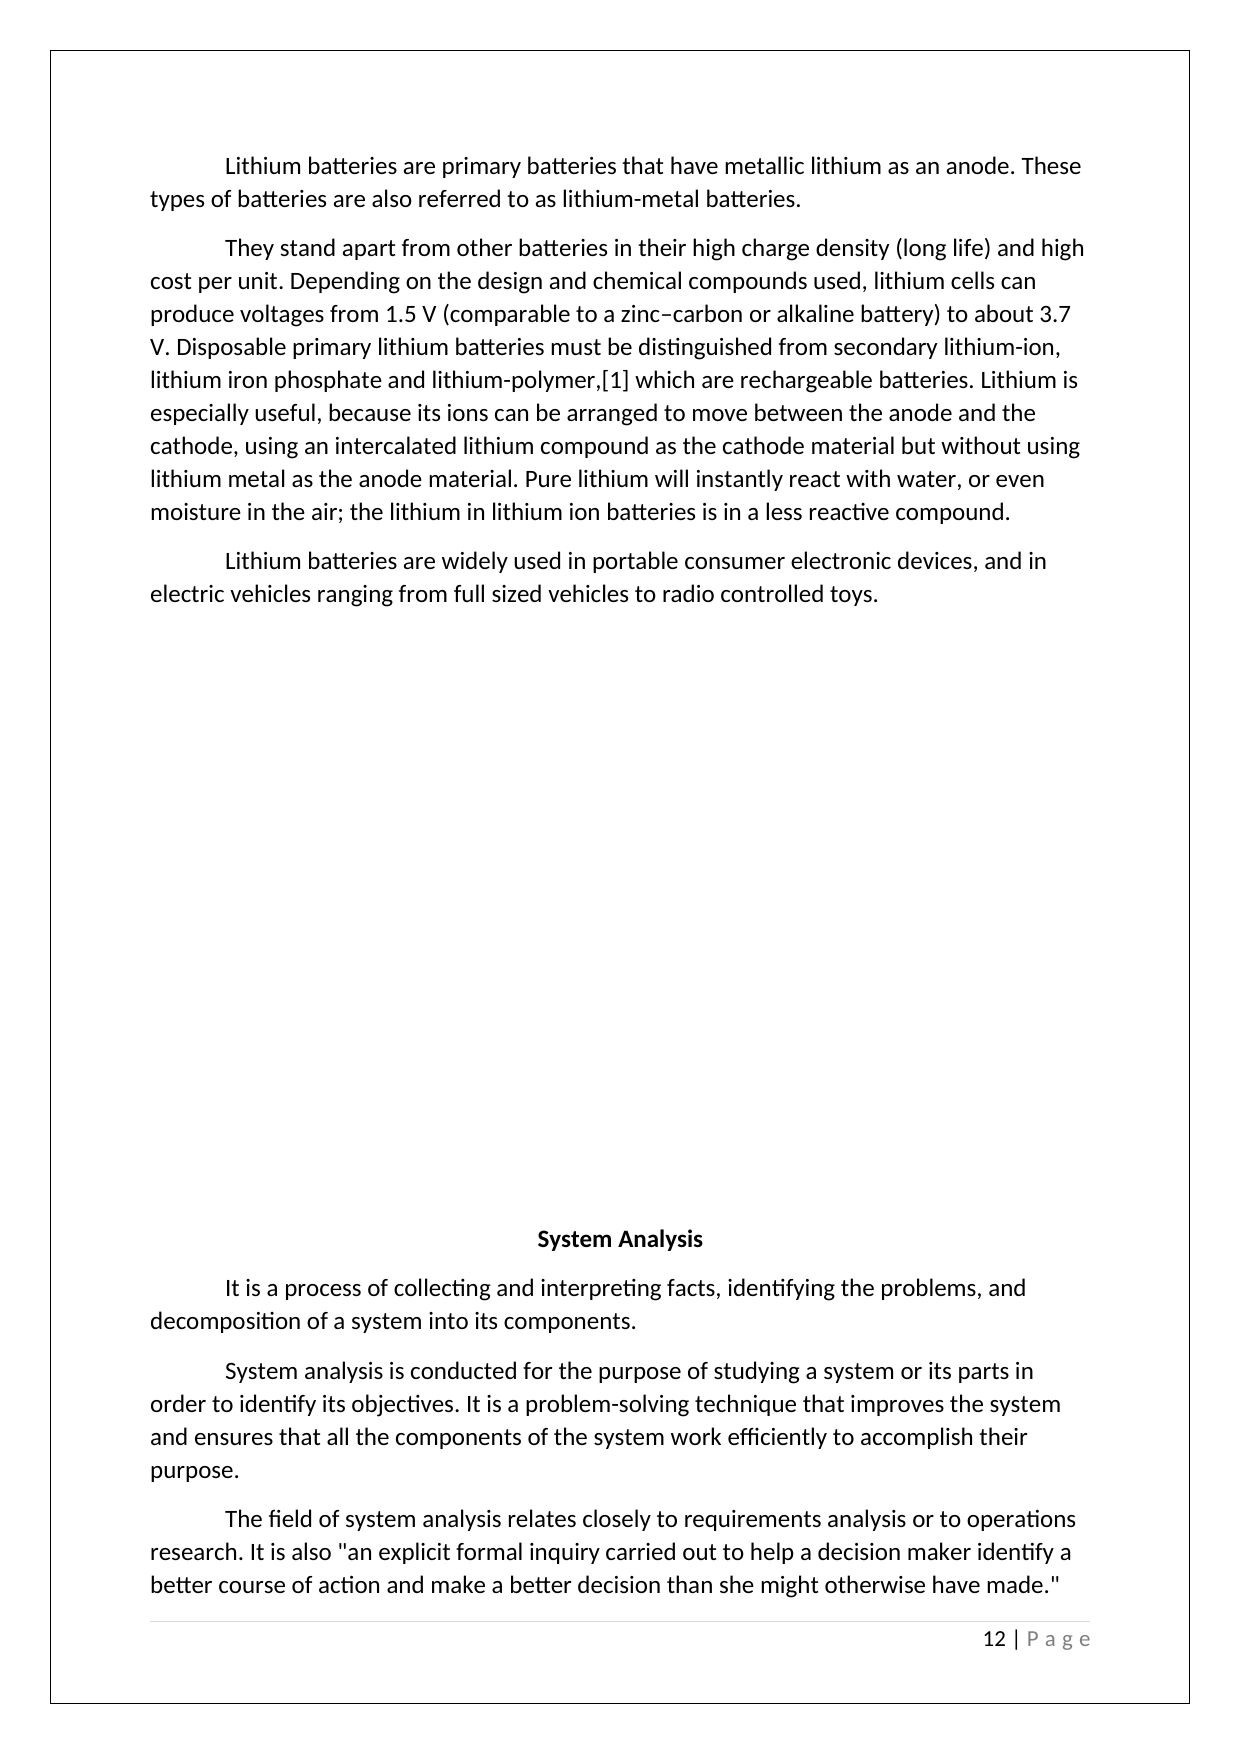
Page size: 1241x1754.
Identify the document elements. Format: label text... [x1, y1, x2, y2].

text It is a process of collecting and interpreting facts, identifying the problems, and decomposition of a system into its components. [150, 1272, 1090, 1336]
text Lithium batteries are primary batteries that have metallic lithium as an anode. These types of batteries are also referred to as lithium-metal batteries. [150, 150, 1090, 213]
text The field of system analysis relates closely to requirements analysis or to operations research. It is also "an explicit formal inquiry carried out to help a decision maker identify a better course of action and make a better decision than she might otherwise have made." [150, 1503, 1090, 1600]
text Lithium batteries are widely used in portable consumer electronic devices, and in electric vehicles ranging from full sized vehicles to radio controlled toys. [150, 545, 1090, 609]
text They stand apart from other batteries in their high charge density (long life) and high cost per unit. Depending on the design and chemical compounds used, lithium cells can produce voltages from 1.5 V (comparable to a zinc–carbon or alkaline battery) to about 3.7 V. Disposable primary lithium batteries must be distinguished from secondary lithium-ion, lithium iron phosphate and lithium-polymer,[1] which are rechargeable batteries. Lithium is especially useful, because its ions can be arranged to move between the anode and the cathode, using an intercalated lithium compound as the cathode material but without using lithium metal as the anode material. Pure lithium will instantly react with water, or even moisture in the air; the lithium in lithium ion batteries is in a less reactive compound. [150, 232, 1090, 526]
text System analysis is conducted for the purpose of studying a system or its parts in order to identify its objectives. It is a problem-solving technique that improves the system and ensures that all the components of the system work efficiently to accomplish their purpose. [150, 1355, 1090, 1484]
text System Analysis [150, 1223, 1090, 1253]
